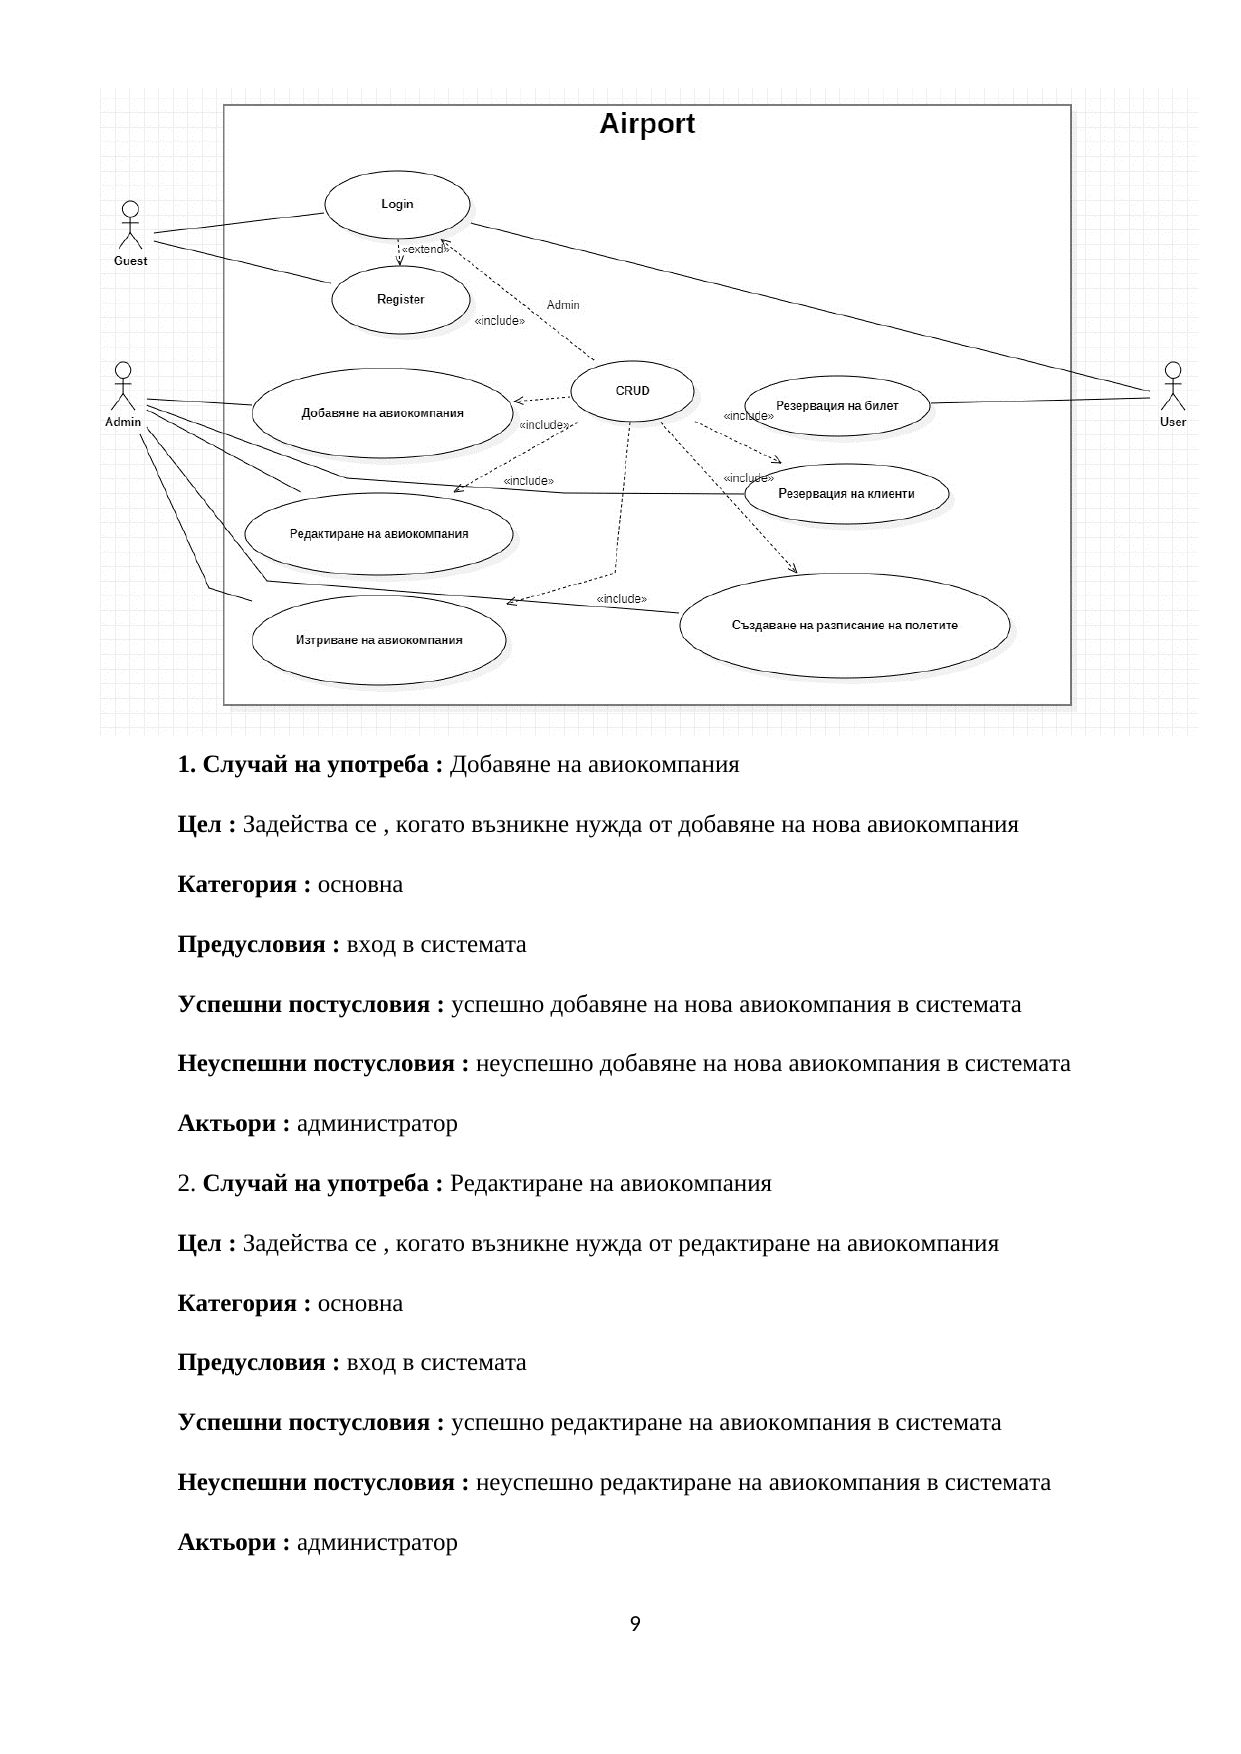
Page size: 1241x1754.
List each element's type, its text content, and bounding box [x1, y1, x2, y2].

text Успешни постусловия : успешно редактиране на авиокомпания в системата [177, 1407, 1092, 1436]
text Цел : Задейства се , когато възникне нужда от редактиране на авиокомпания [177, 1228, 1092, 1257]
text Актьори : администратор [177, 1108, 1092, 1137]
text Цел : Задейства се , когато възникне нужда от добавяне на нова авиокомпания [177, 809, 1092, 838]
picture [100, 88, 1199, 736]
text 1. Случай на употреба : Добавяне на авиокомпания [177, 736, 1092, 778]
text Успешни постусловия : успешно добавяне на нова авиокомпания в системата [177, 989, 1092, 1017]
text Предусловия : вход в системата [177, 929, 1092, 958]
text Предусловия : вход в системата [177, 1347, 1092, 1376]
text Неуспешни постусловия : неуспешно редактиране на авиокомпания в системата [177, 1467, 1092, 1496]
text 2. Случай на употреба : Редактиране на авиокомпания [177, 1168, 1092, 1197]
text Категория : основна [177, 1288, 1092, 1316]
text Категория : основна [177, 869, 1092, 898]
text Неуспешни постусловия : неуспешно добавяне на нова авиокомпания в системата [177, 1048, 1092, 1077]
text Актьори : администратор [177, 1527, 1092, 1556]
